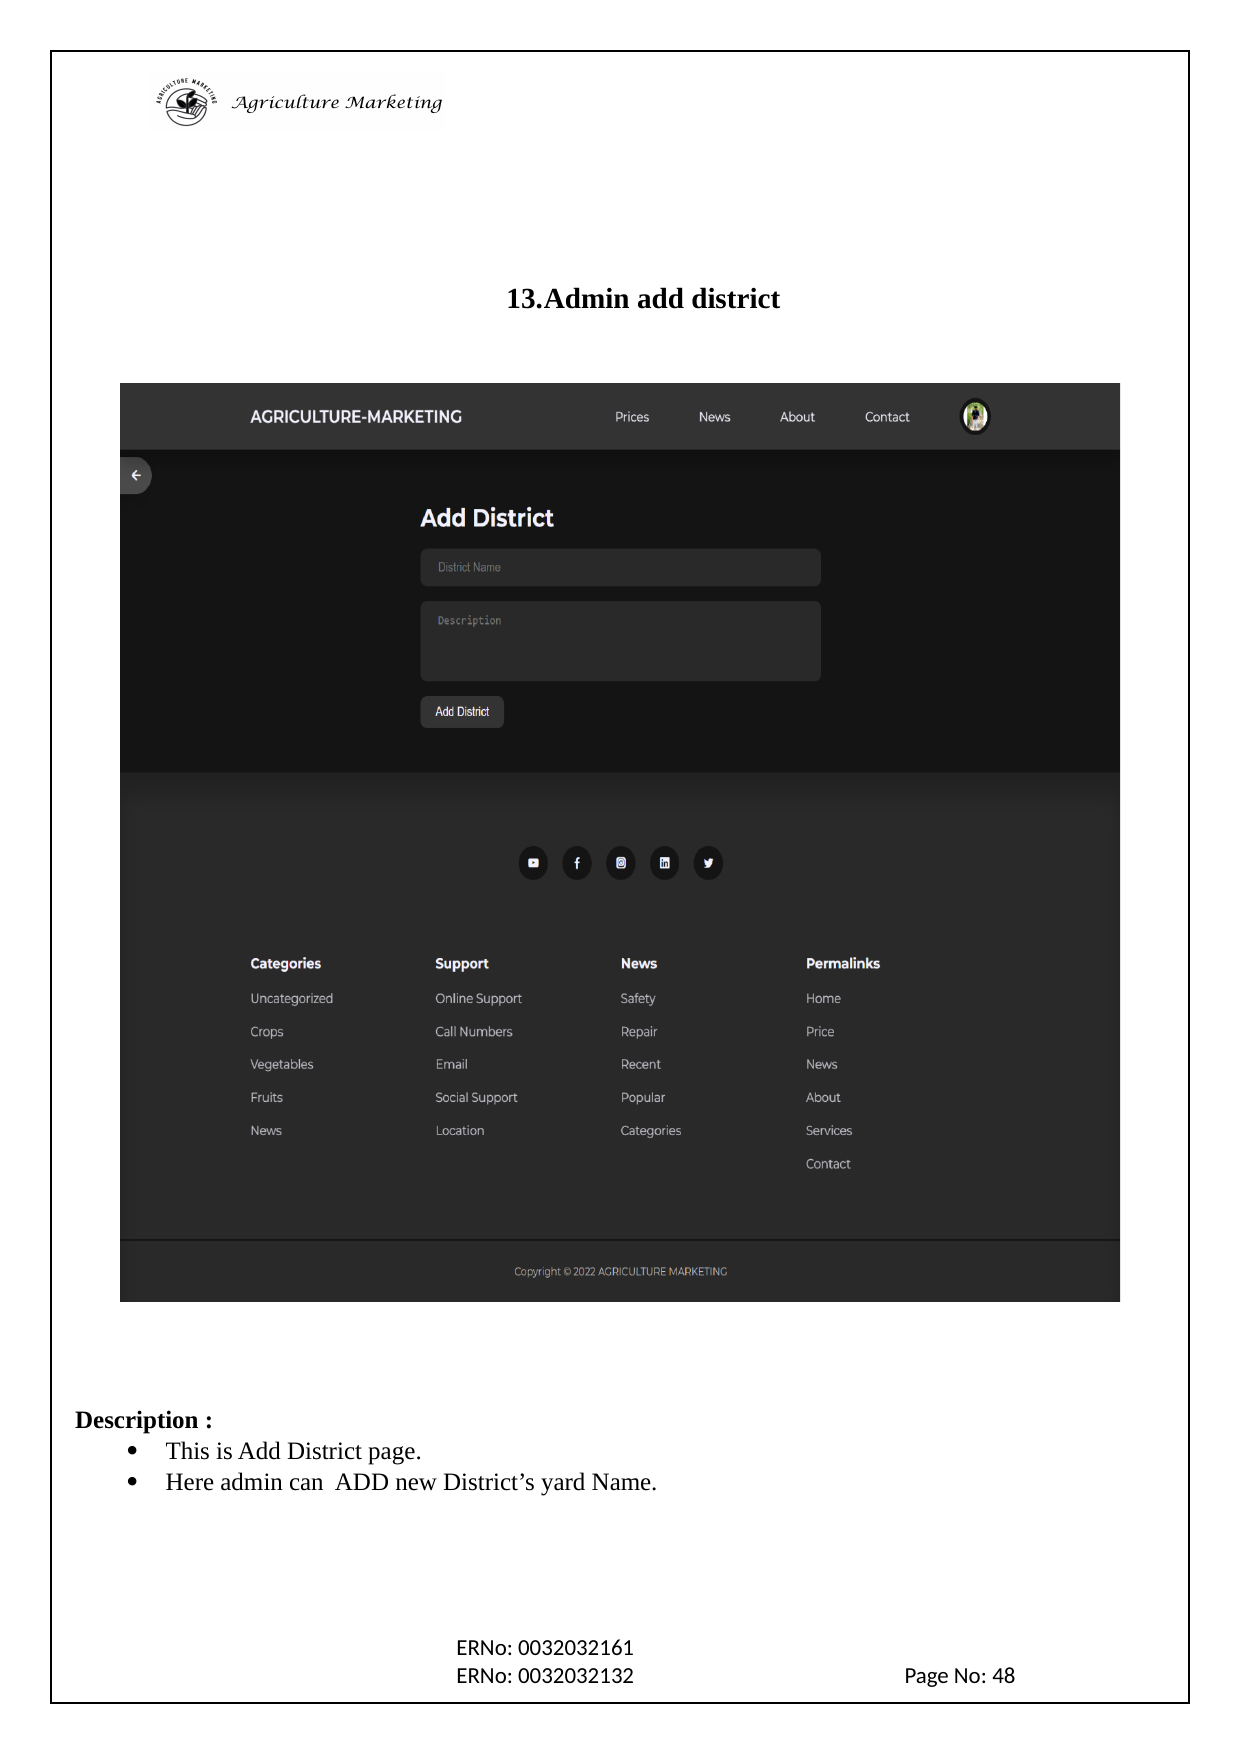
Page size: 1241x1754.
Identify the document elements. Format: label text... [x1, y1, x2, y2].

list Here admin can ADD new District’s yard Name. [128, 1467, 1165, 1496]
picture [120, 383, 1121, 1302]
list This is Add District page. [128, 1436, 1165, 1464]
list Admin add district [506, 281, 1165, 315]
list Description : [75, 1405, 1165, 1433]
picture [150, 71, 445, 130]
